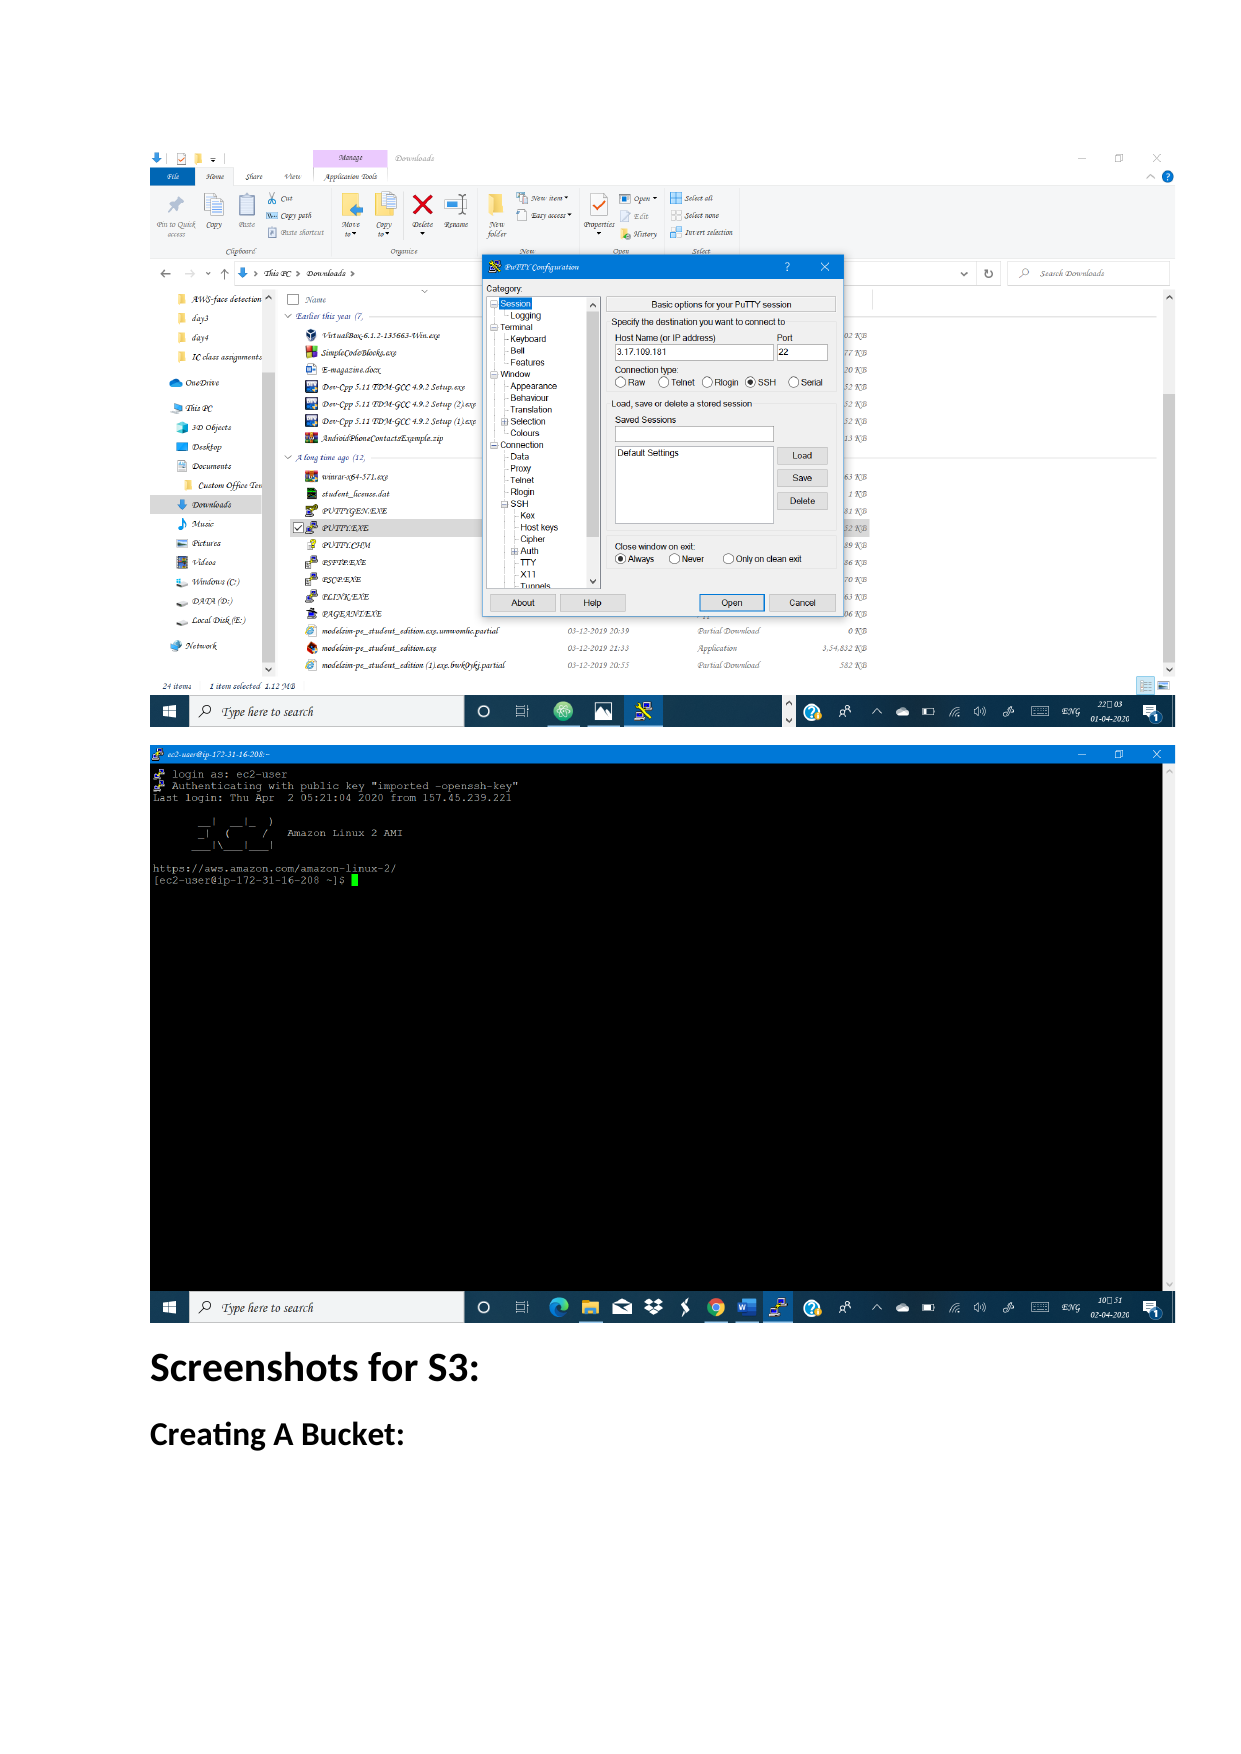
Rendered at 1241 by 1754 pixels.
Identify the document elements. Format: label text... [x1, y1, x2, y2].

picture [150, 150, 1176, 727]
text Creating A Bucket: [150, 1413, 1090, 1453]
picture [150, 745, 1176, 1323]
text Screenshots for S3: [150, 1341, 1090, 1392]
